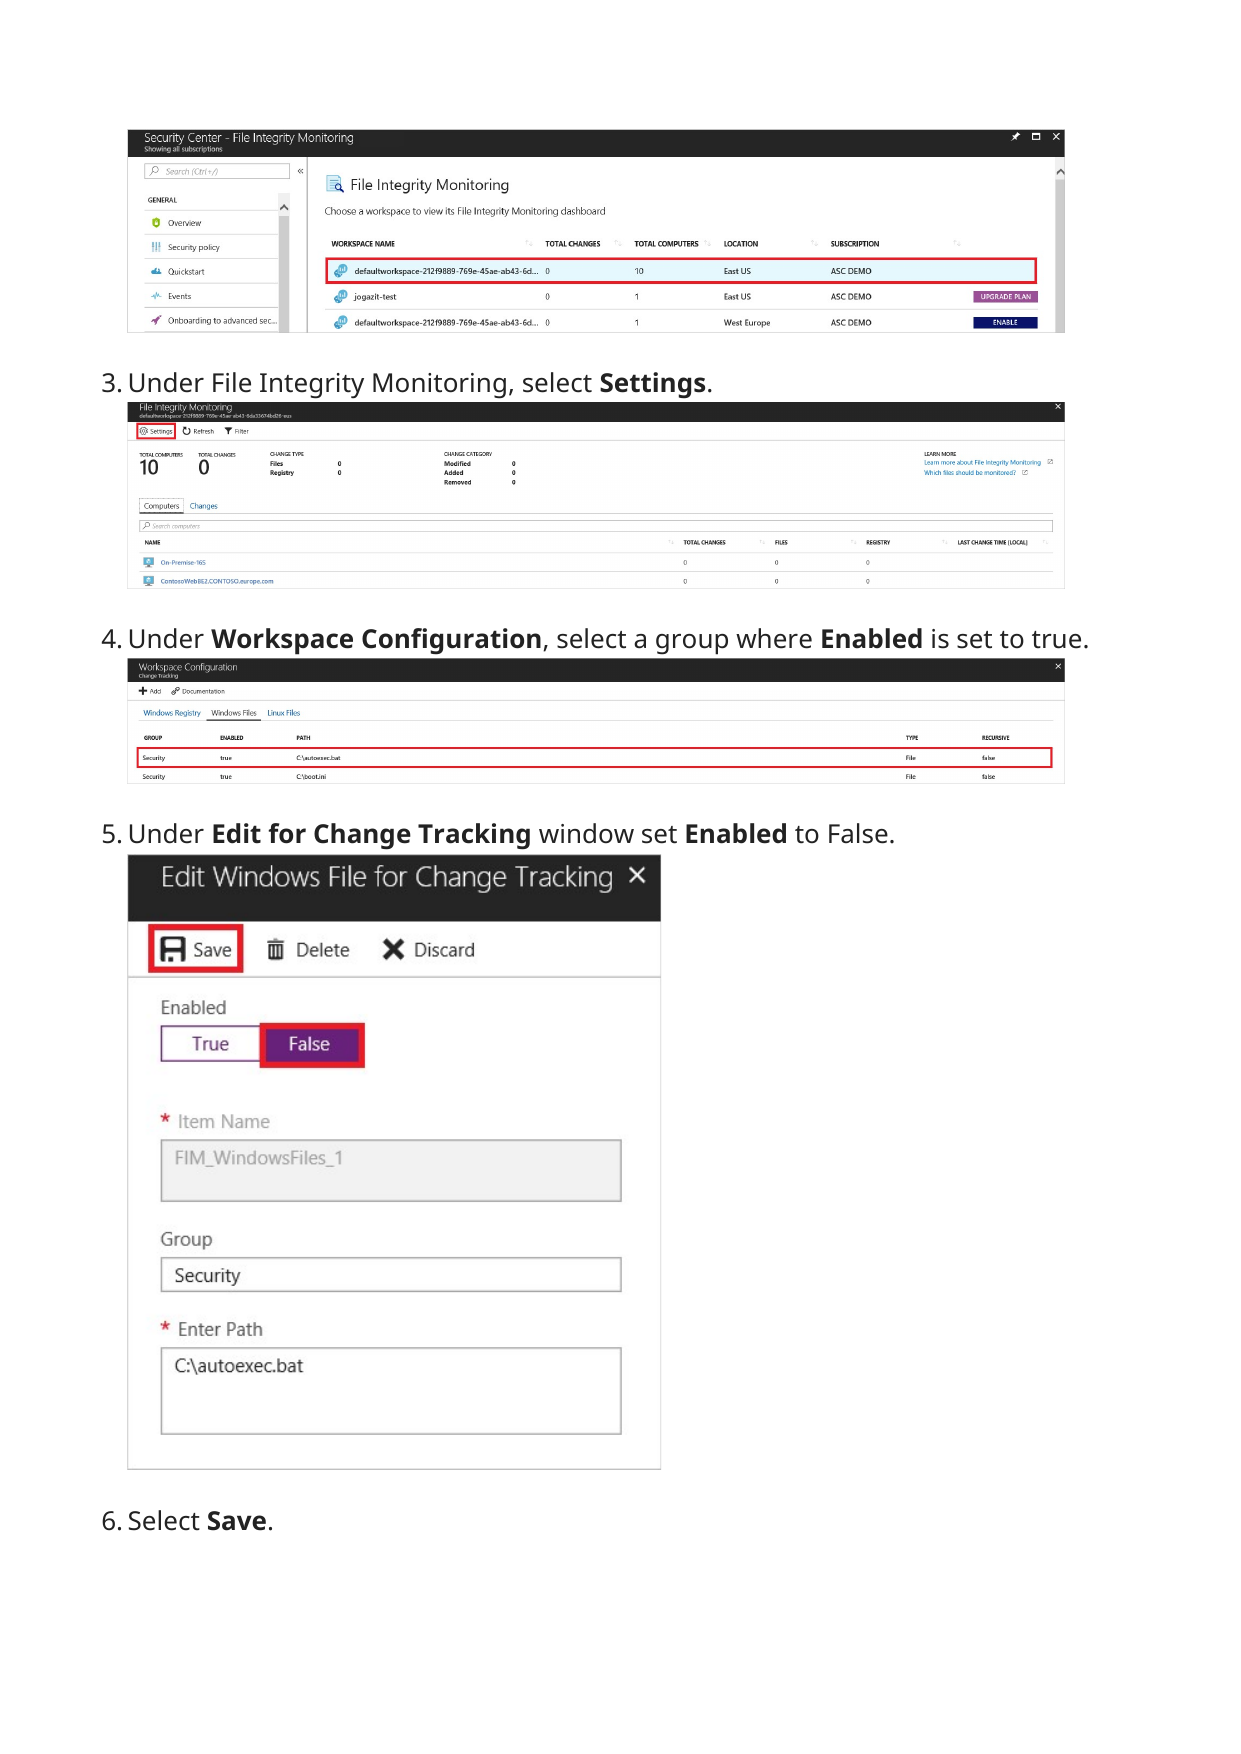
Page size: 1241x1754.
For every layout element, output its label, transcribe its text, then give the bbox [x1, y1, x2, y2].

picture [127, 402, 1065, 589]
picture [127, 129, 1065, 333]
list Under Workspace Configuration, select a group where Enabled is set to true. [101, 621, 1180, 656]
picture [127, 658, 1065, 784]
list Under File Integrity Monitoring, select Settings. [101, 365, 1180, 400]
picture [127, 854, 662, 1470]
list Under Edit for Change Tracking window set Enabled to False. [101, 816, 1180, 851]
list Select Save. [101, 1502, 1180, 1538]
